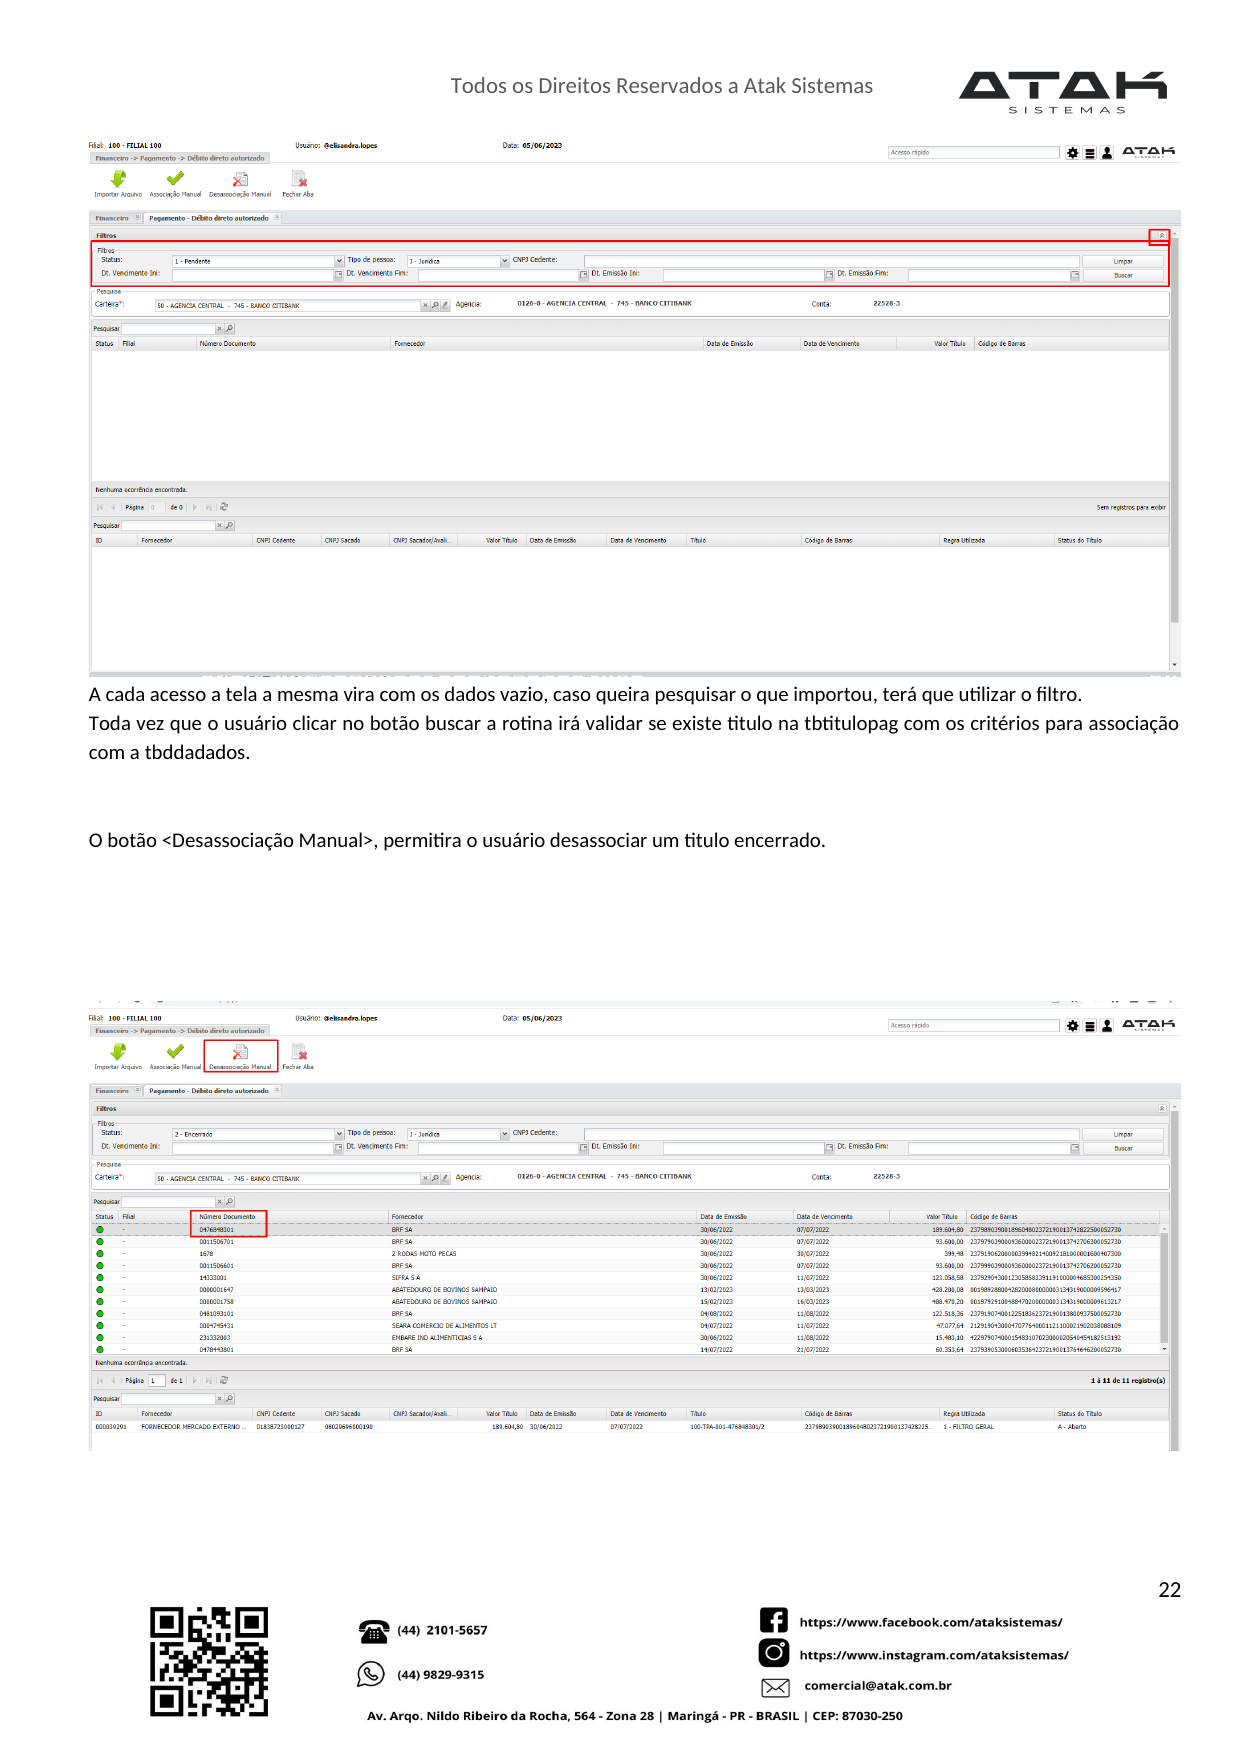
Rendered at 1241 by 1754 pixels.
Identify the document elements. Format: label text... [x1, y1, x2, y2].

text O botão <Desassociação Manual>, permitira o usuário desassociar um titulo encerrado. [89, 827, 1181, 852]
picture [88, 140, 1182, 677]
text Toda vez que o usuário clicar no botão buscar a rotina irá validar se existe titulo na tbtitulopag com os critérios para associação com a tbddadados. [89, 710, 1181, 765]
picture [88, 1603, 1182, 1725]
picture [951, 63, 1180, 121]
text A cada acesso a tela a mesma vira com os dados vazio, caso queira pesquisar o que importou, terá que utilizar o filtro. [89, 681, 1181, 706]
picture [88, 1001, 1182, 1451]
